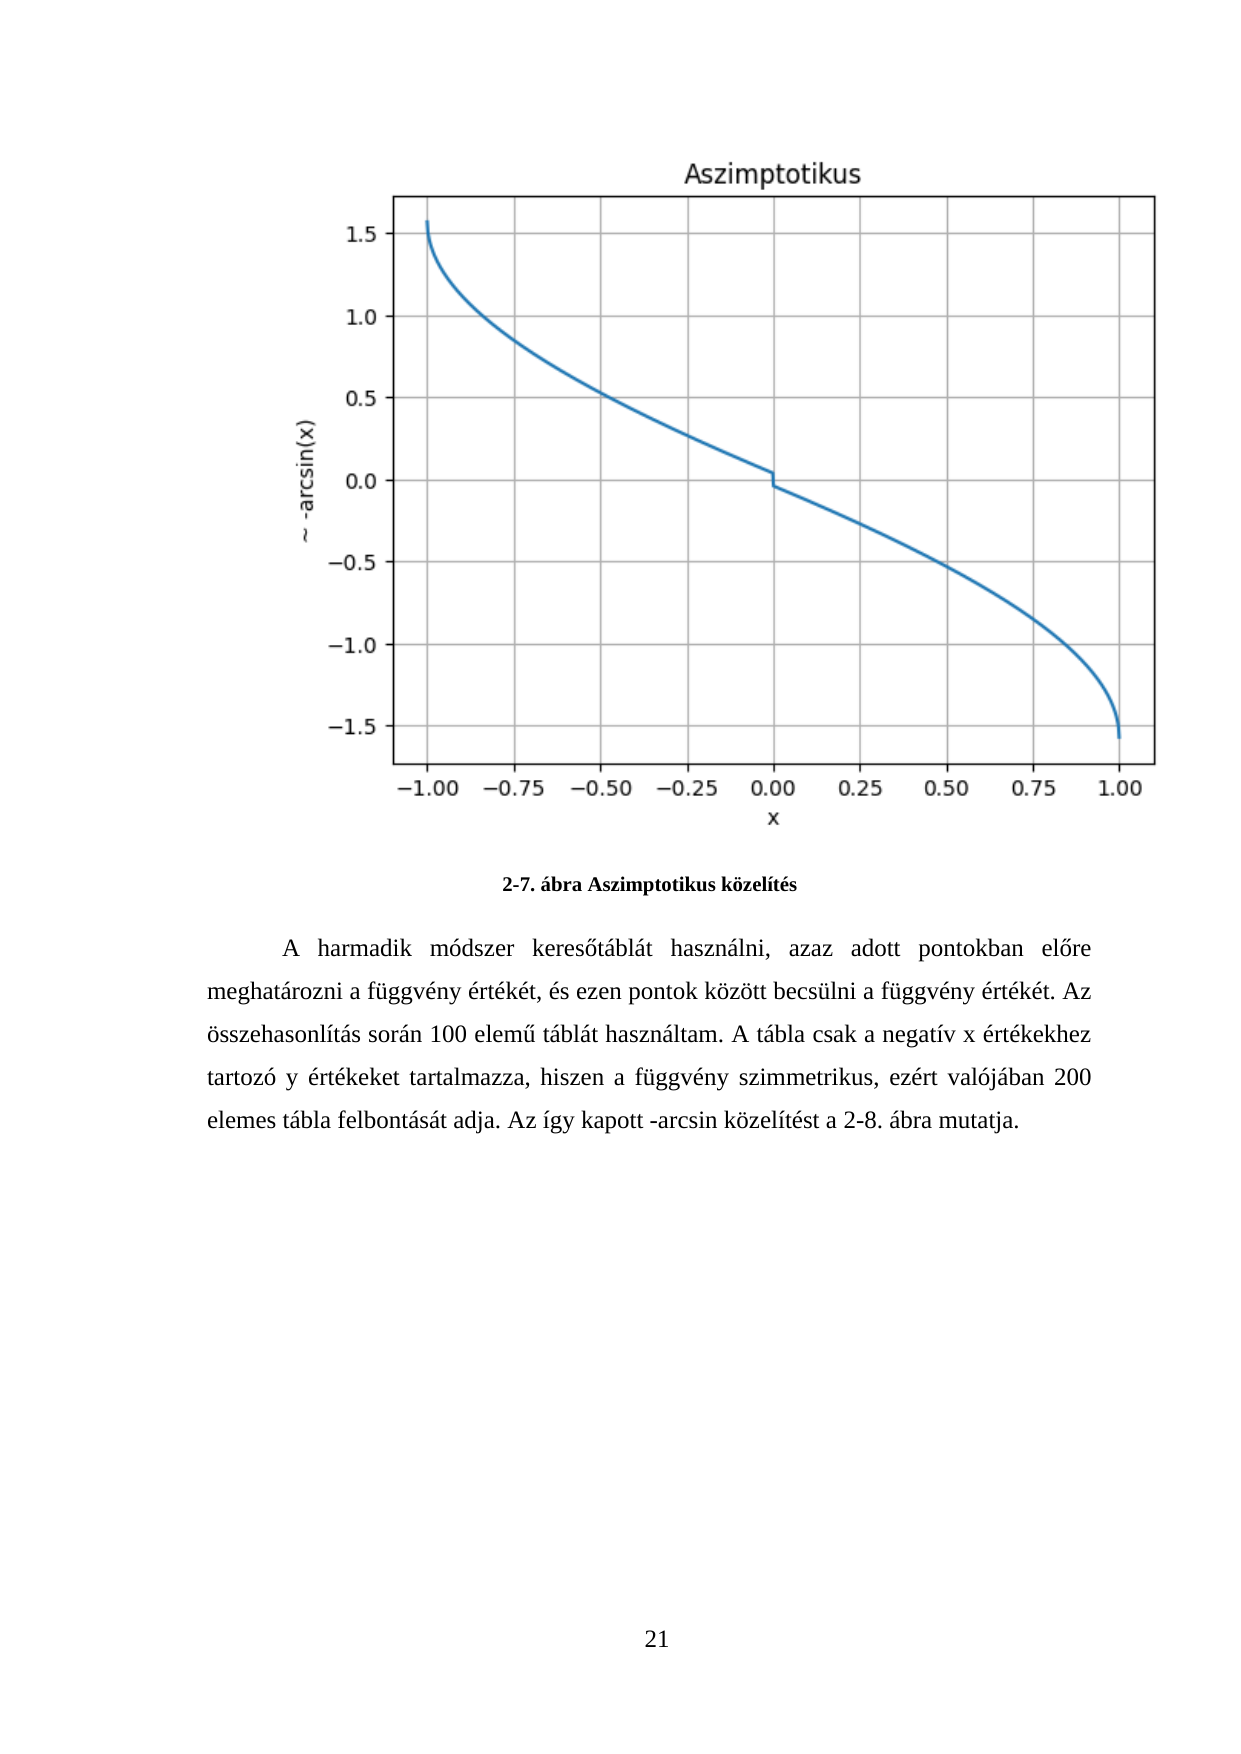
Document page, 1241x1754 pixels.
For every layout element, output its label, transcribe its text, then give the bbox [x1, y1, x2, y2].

picture [281, 147, 1168, 845]
